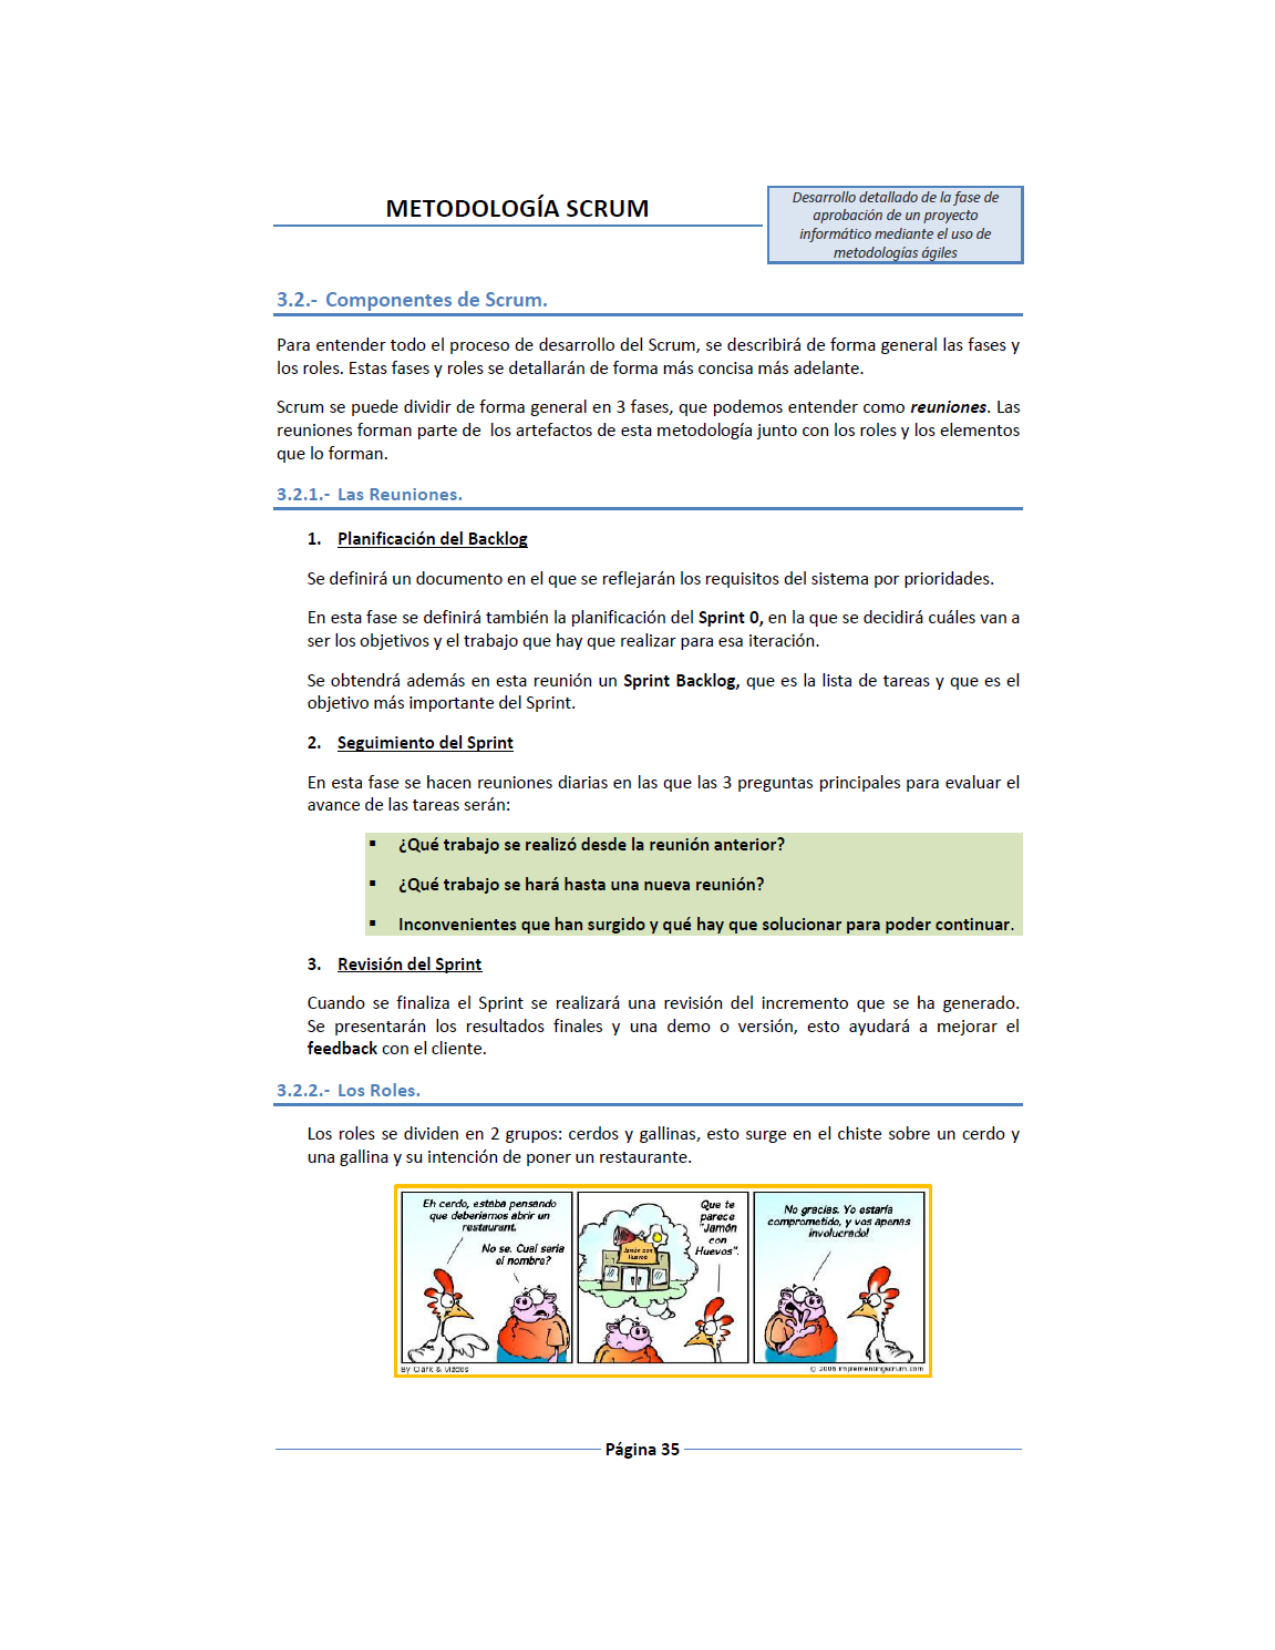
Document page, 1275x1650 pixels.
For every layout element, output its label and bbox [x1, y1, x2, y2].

picture [177, 147, 1074, 1503]
